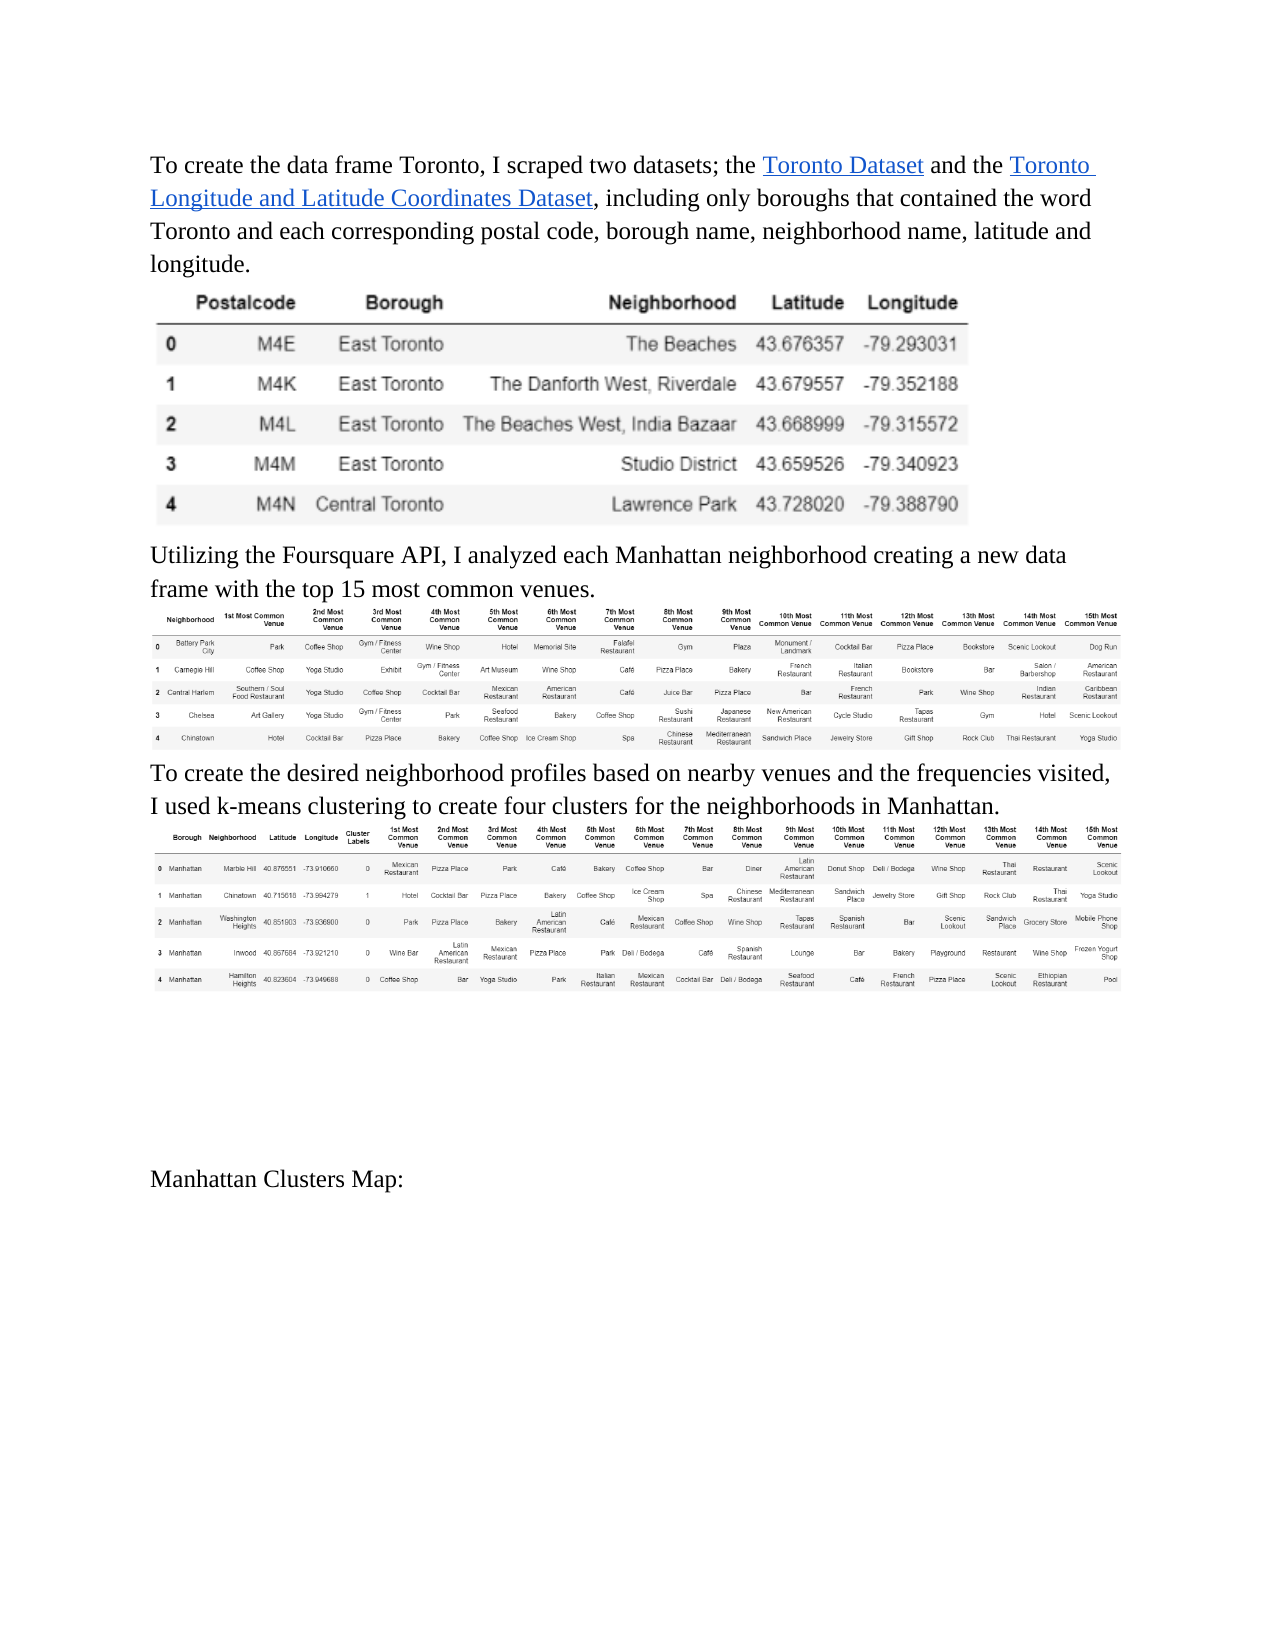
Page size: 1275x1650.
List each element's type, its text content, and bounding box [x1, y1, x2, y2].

picture [150, 606, 1125, 755]
text Manhattan Clusters Map: [150, 1164, 1125, 1193]
text To create the data frame Toronto, I scraped two datasets; the Toronto Dataset and the Toronto Longitude and Latitude Coordinates Dataset, including only boroughs that contained the word Toronto and each corresponding postal code, borough name, neighborhood name, latitude and longitude. [150, 150, 1125, 278]
picture [150, 824, 1125, 996]
text Utilizing the Foursquare API, I analyzed each Manhattan neighborhood creating a new data frame with the top 15 most common venues. [150, 541, 1125, 602]
text To create the desired neighborhood profiles based on nearby venues and the frequencies visited, I used k-means clustering to create four clusters for the neighborhoods in Manhattan. [150, 758, 1125, 820]
picture [150, 282, 980, 537]
